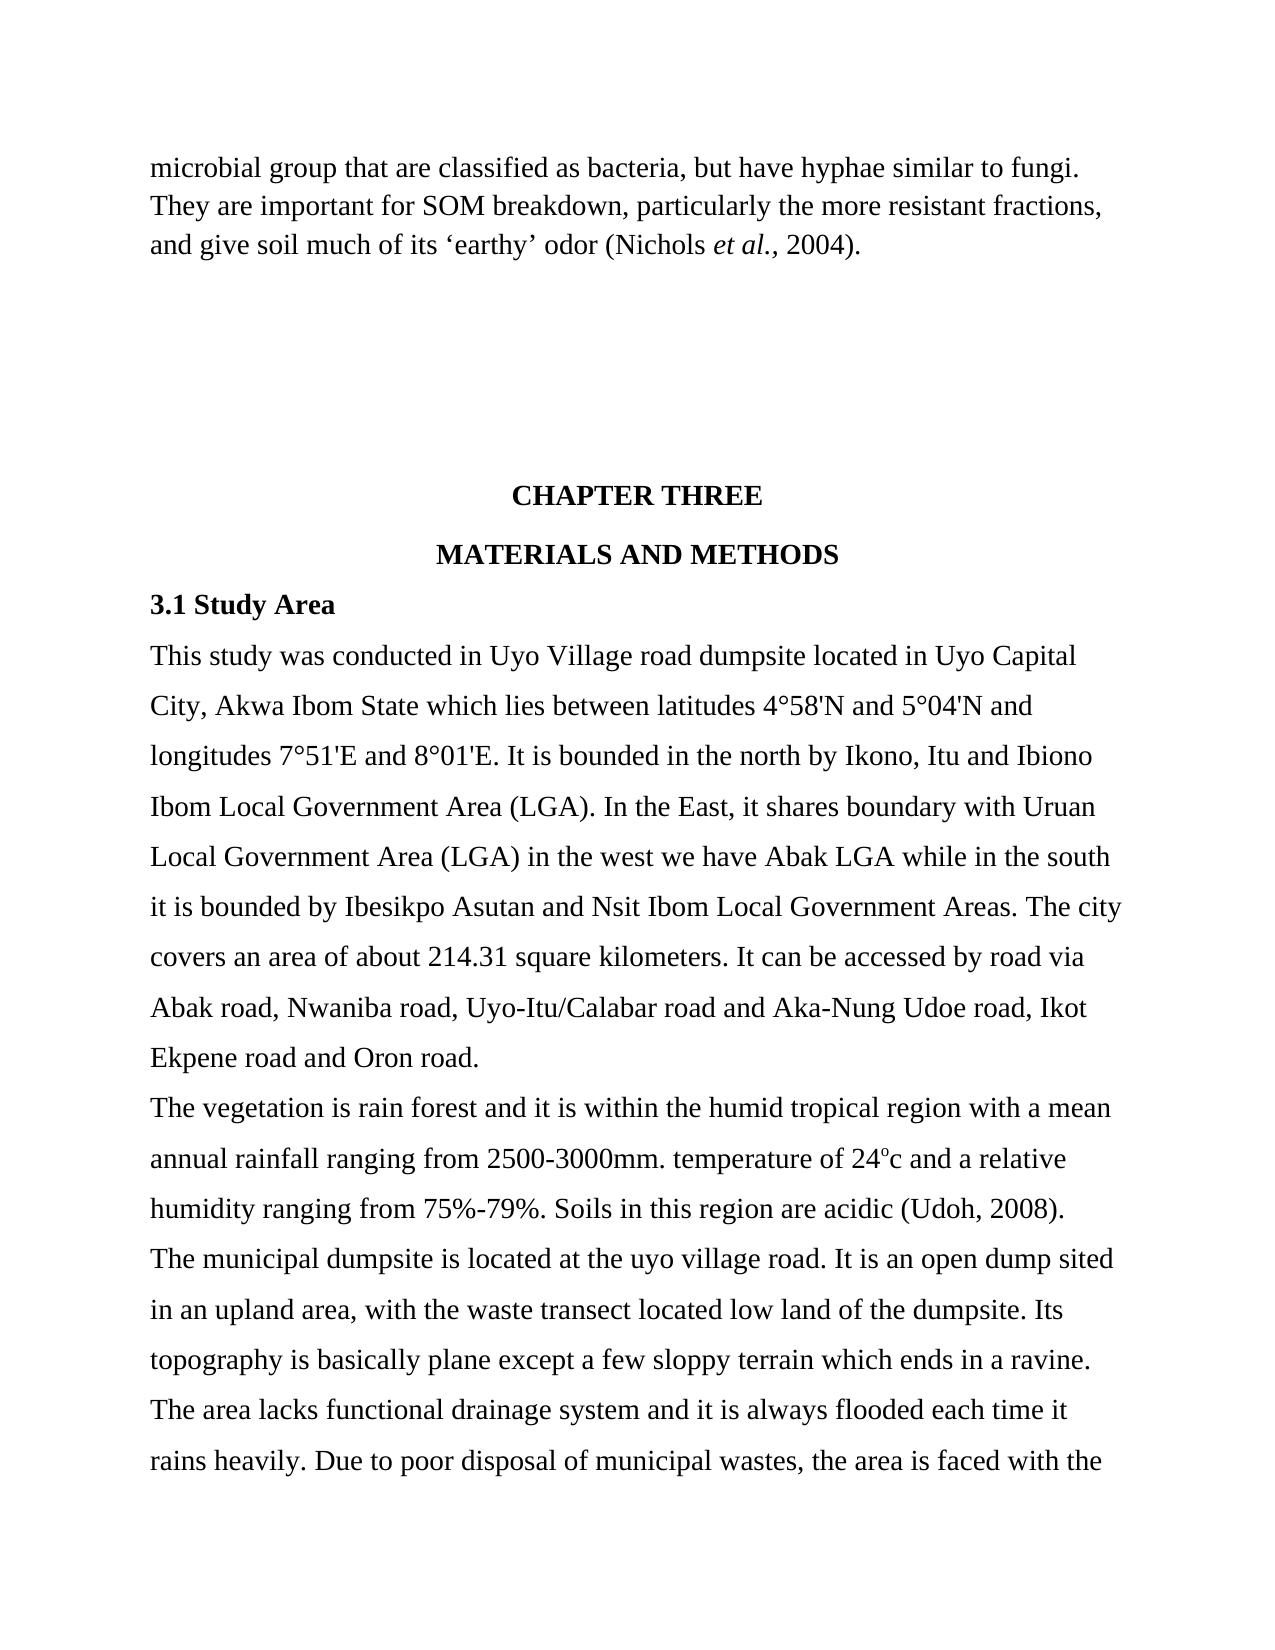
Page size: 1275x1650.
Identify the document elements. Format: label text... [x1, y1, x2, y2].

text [150, 1241, 1125, 1476]
text CHAPTER THREE [150, 478, 1125, 511]
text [150, 150, 1125, 261]
text The vegetation is rain forest and it is within the humid tropical region with a mean annual rainfall ranging from 2500-3000mm. temperature of 24oc and a relative humidity ranging from 75%-79%. Soils in this region are acidic (Udoh, 2008). [150, 1091, 1125, 1225]
text 3.1 Study Area [150, 587, 1125, 621]
text MATERIALS AND METHODS [150, 537, 1125, 571]
text This study was conducted in Uyo Village road dumpsite located in Uyo Capital City, Akwa Ibom State which lies between latitudes 4°58'N and 5°04'N and longitudes 7°51'E and 8°01'E. It is bounded in the north by Ikono, Itu and Ibiono Ibom Local Government Area (LGA). In the East, it shares boundary with Uruan Local Government Area (LGA) in the west we have Abak LGA while in the south it is bounded by Ibesikpo Asutan and Nsit Ibom Local Government Areas. The city covers an area of about 214.31 square kilometers. It can be accessed by road via Abak road, Nwaniba road, Uyo-Itu/Calabar road and Aka-Nung Udoe road, Ikot Ekpene road and Oron road. [150, 638, 1125, 1074]
